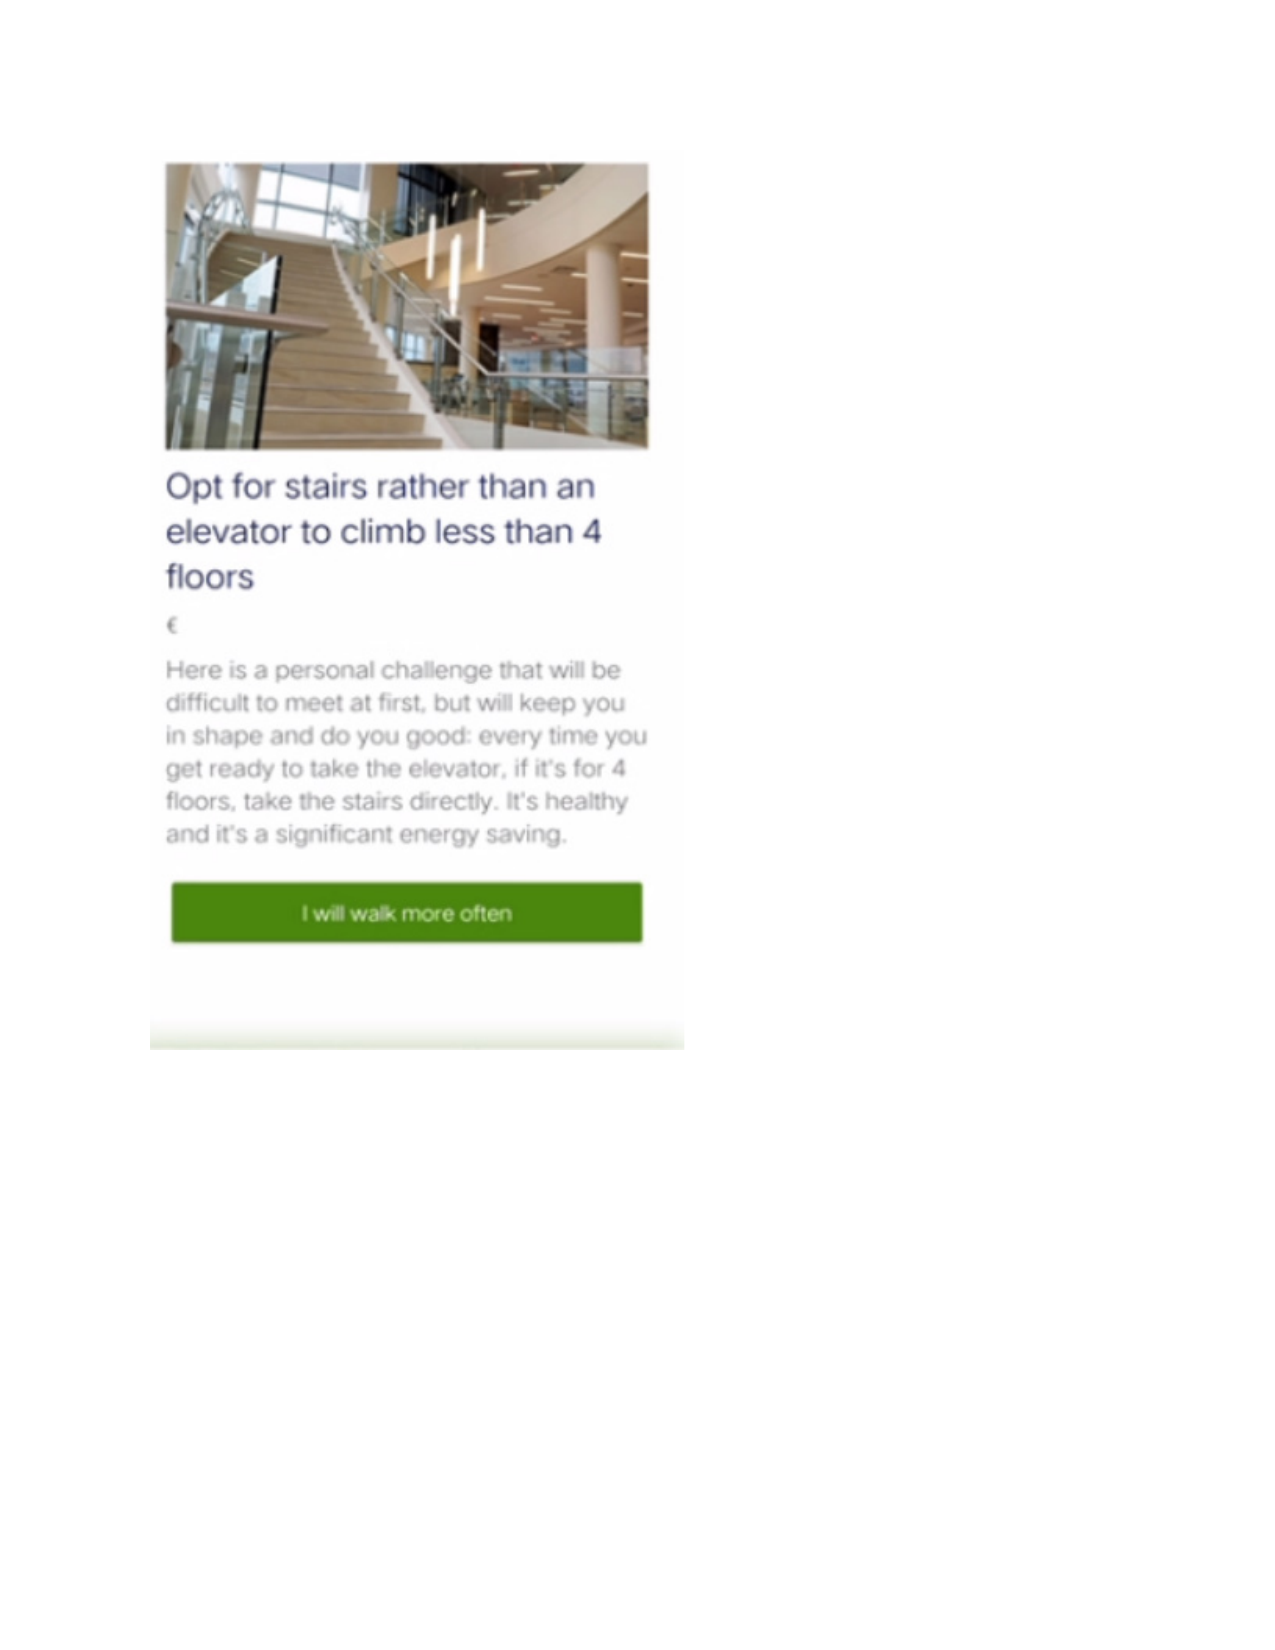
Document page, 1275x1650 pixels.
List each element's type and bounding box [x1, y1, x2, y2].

picture [150, 150, 685, 1050]
